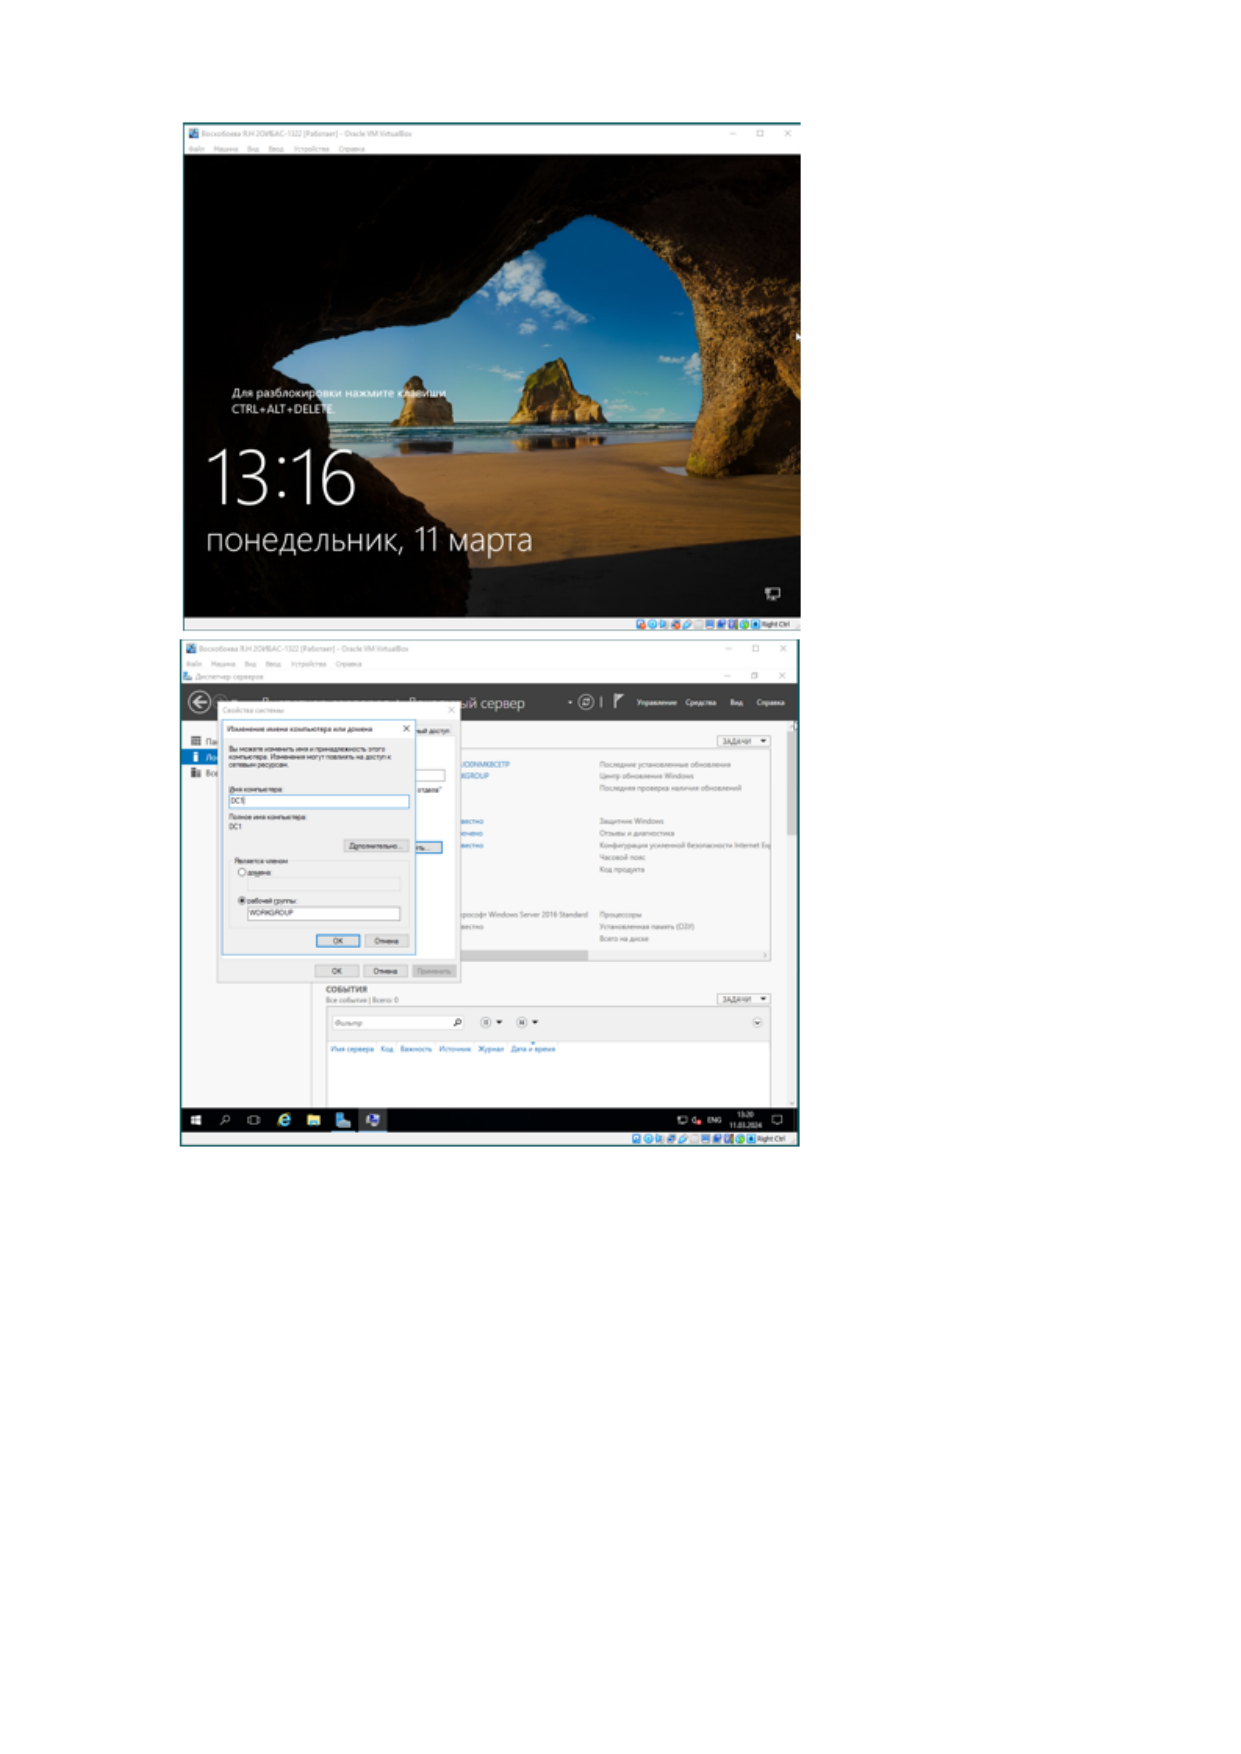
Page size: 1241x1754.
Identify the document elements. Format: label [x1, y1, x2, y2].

picture [177, 118, 803, 1150]
